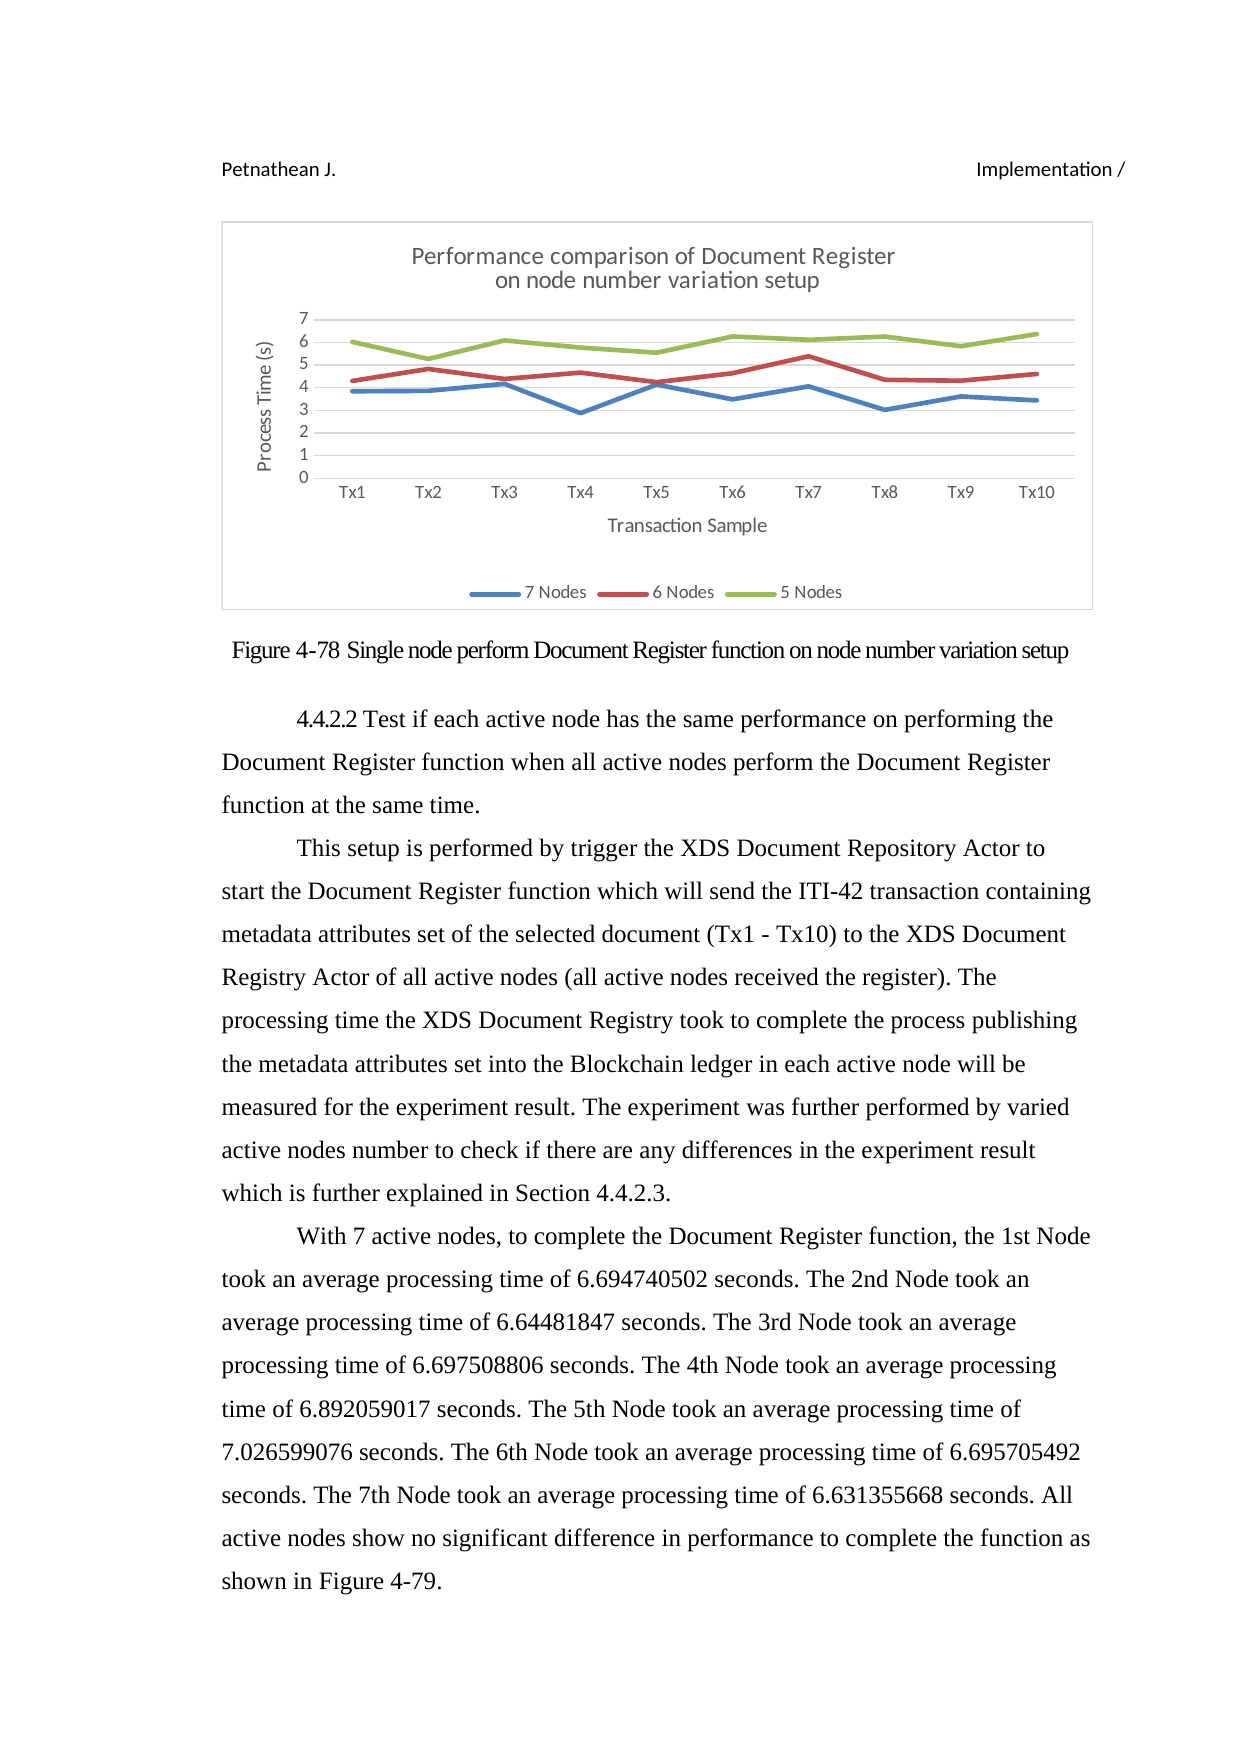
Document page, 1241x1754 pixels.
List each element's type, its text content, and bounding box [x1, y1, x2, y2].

text 4.4.2.2 Test if each active node has the same performance on performing the Document Register function when all active nodes perform the Document Register function at the same time. [221, 704, 1092, 819]
text This setup is performed by trigger the XDS Document Repository Actor to start the Document Register function which will send the ITI-42 transaction containing metadata attributes set of the selected document (Tx1 - Tx10) to the XDS Document Registry Actor of all active nodes (all active nodes received the register). The processing time the XDS Document Registry took to complete the process publishing the metadata attributes set into the Blockchain ledger in each active node will be measured for the experiment result. The experiment was further performed by varied active nodes number to check if there are any differences in the experiment result which is further explained in Section 4.4.2.3. [221, 833, 1092, 1207]
